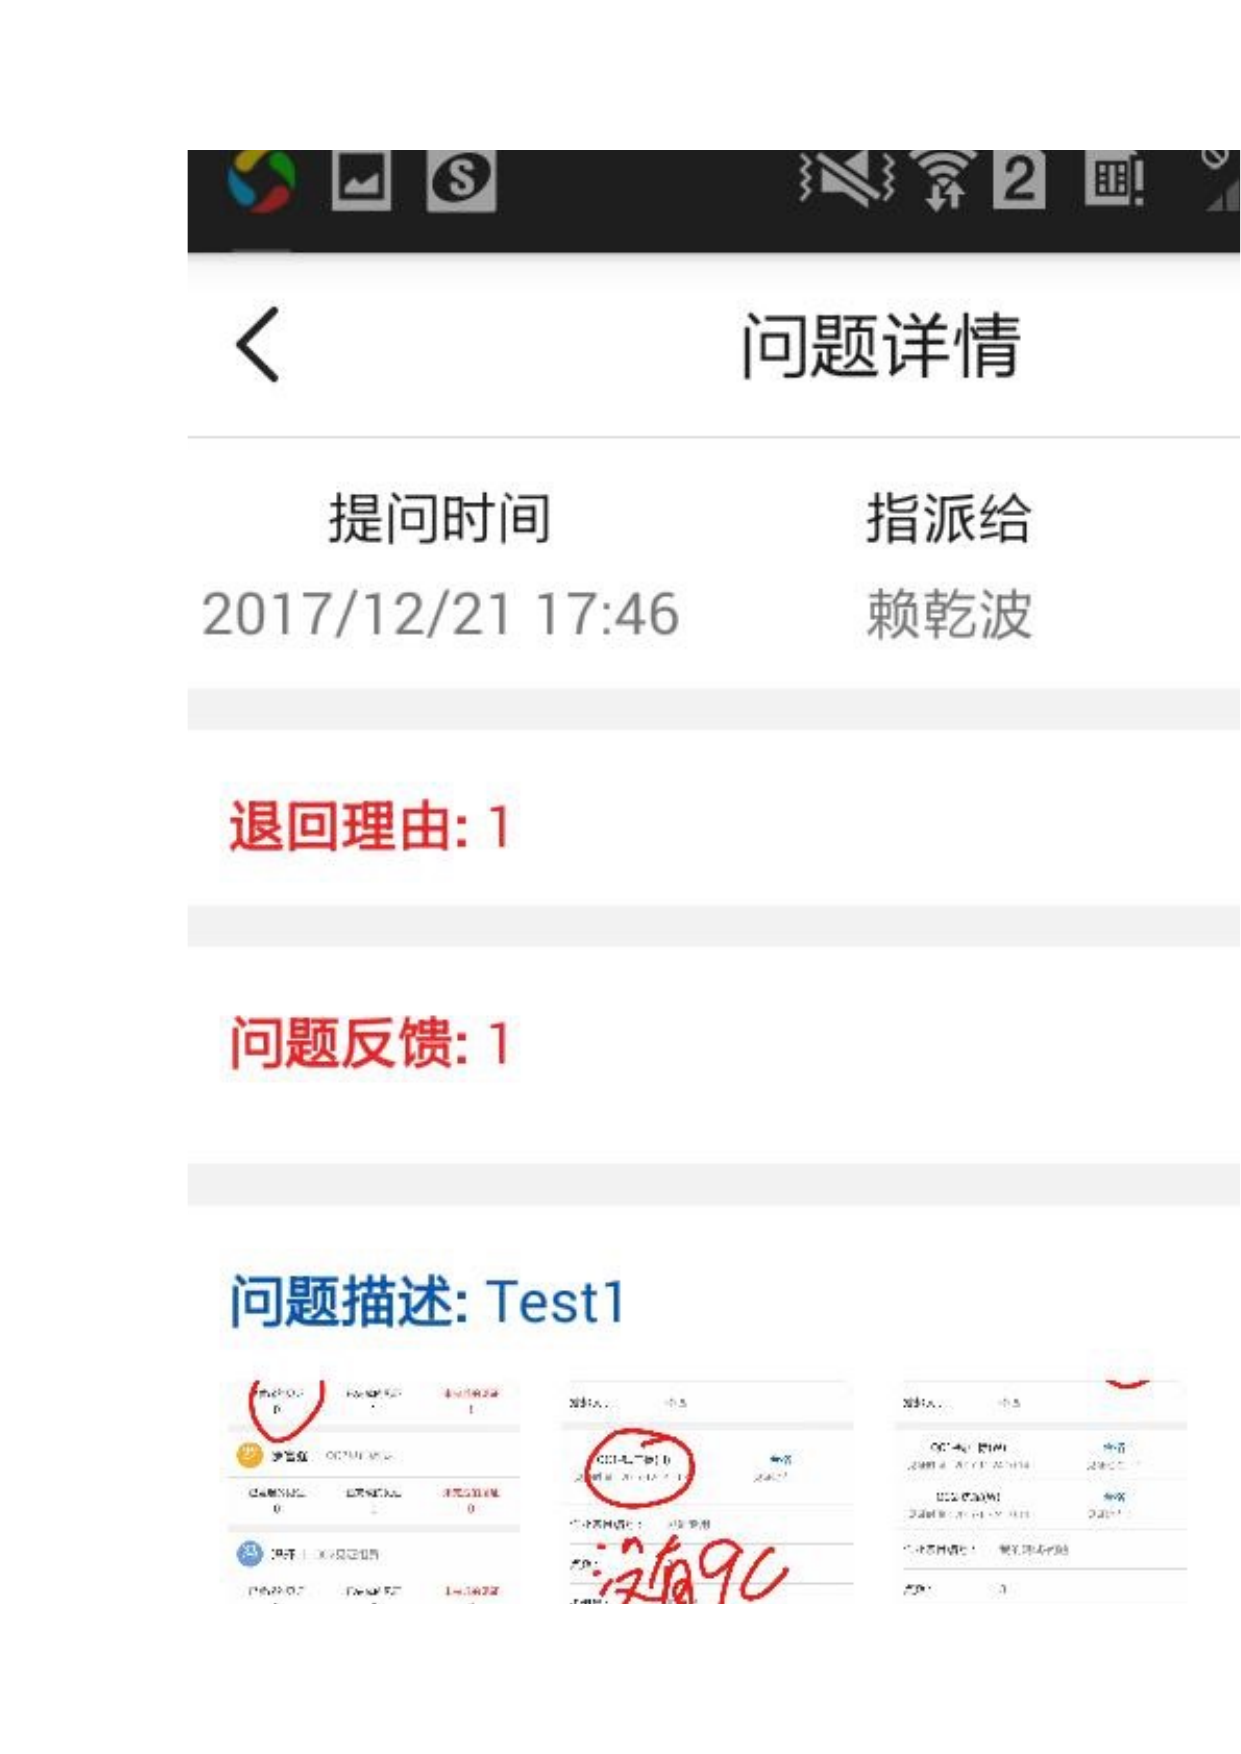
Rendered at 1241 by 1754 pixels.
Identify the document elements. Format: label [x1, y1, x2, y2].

picture [187, 150, 1241, 1604]
